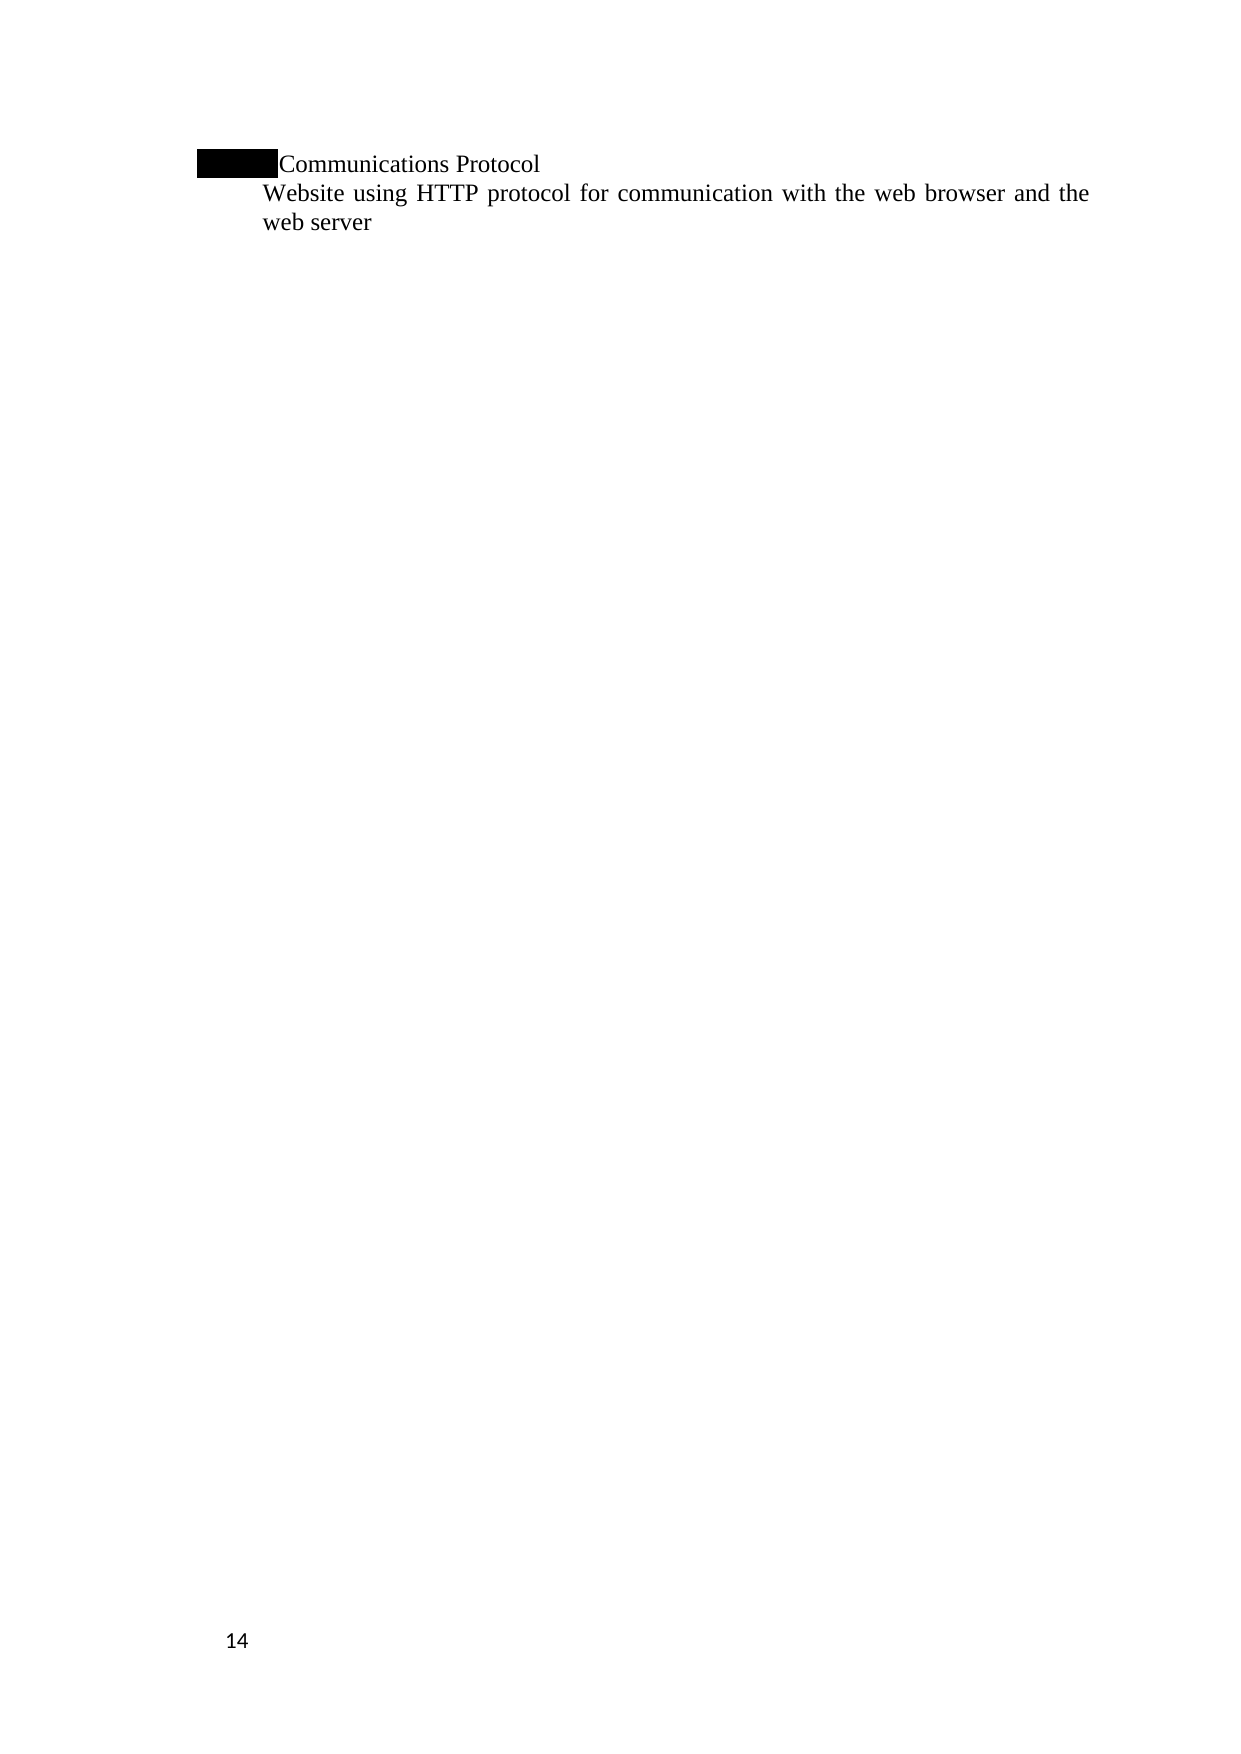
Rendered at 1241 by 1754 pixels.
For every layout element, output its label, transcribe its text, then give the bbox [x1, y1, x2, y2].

list Website using HTTP protocol for communication with the web browser and the web server [262, 178, 1091, 236]
subtitle Communications Protocol [278, 150, 1091, 178]
